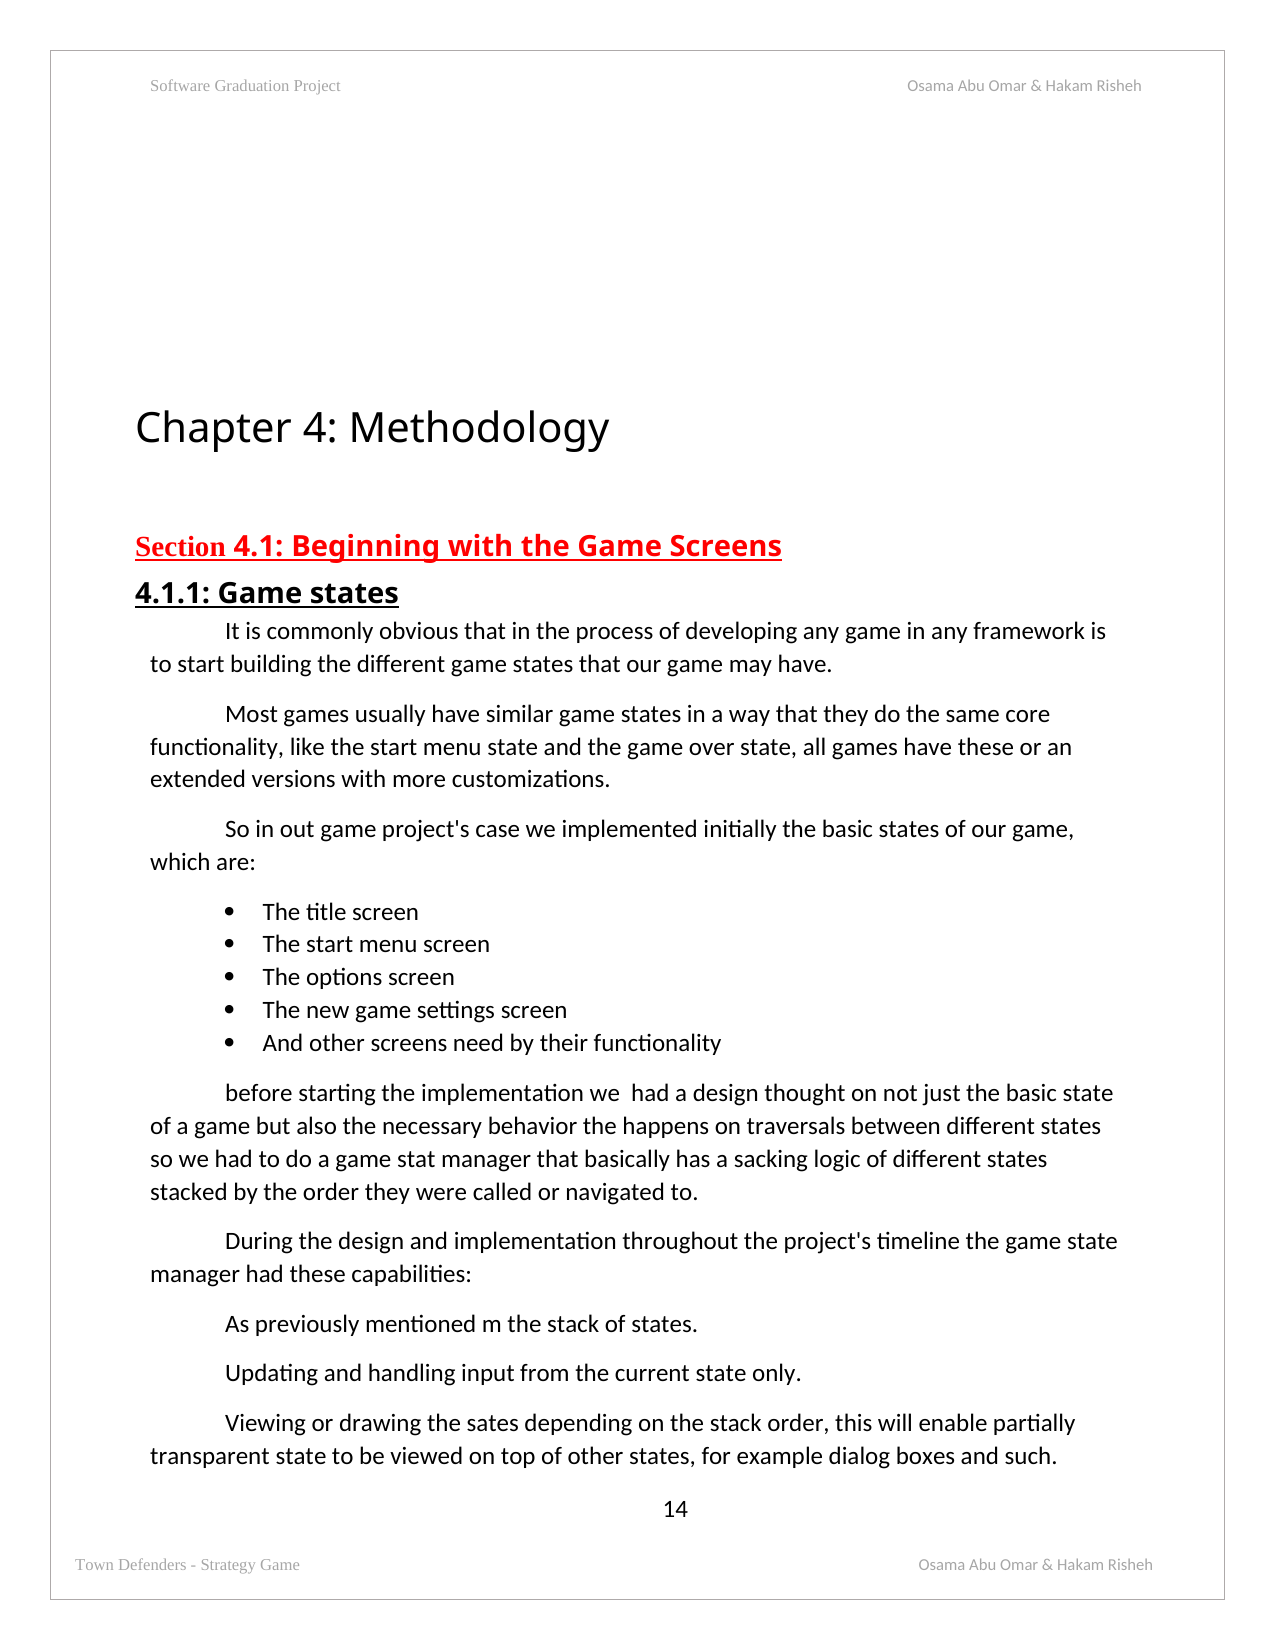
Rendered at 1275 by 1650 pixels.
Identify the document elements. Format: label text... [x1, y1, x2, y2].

text before starting the implementation we had a design thought on not just the basic state of a game but also the necessary behavior the happens on traversals between different states so we had to do a game stat manager that basically has a sacking logic of different states stacked by the order they were called or navigated to. [150, 1077, 1125, 1206]
text Updating and handling input from the current state only. [150, 1357, 1125, 1388]
subtitle 4.1.1: Game states [60, 572, 1125, 612]
subtitle Section 4.1: Beginning with the Game Screens [60, 525, 1125, 565]
subtitle Chapter 4: Methodology [60, 398, 1125, 455]
list The options screen [225, 961, 1125, 992]
list The start menu screen [225, 928, 1125, 959]
text During the design and implementation throughout the project's timeline the game state manager had these capabilities: [150, 1225, 1125, 1289]
list The title screen [225, 896, 1125, 926]
text Viewing or drawing the sates depending on the stack order, this will enable partially transparent state to be viewed on top of other states, for example dialog boxes and such. [150, 1407, 1125, 1470]
list And other screens need by their functionality [225, 1027, 1125, 1058]
text Most games usually have similar game states in a way that they do the same core functionality, like the start menu state and the game over state, all games have these or an extended versions with more customizations. [150, 698, 1125, 794]
text As previously mentioned m the stack of states. [150, 1308, 1125, 1338]
text So in out game project's case we implemented initially the basic states of our game, which are: [150, 813, 1125, 877]
text It is commonly obvious that in the process of developing any game in any framework is to start building the different game states that our game may have. [150, 615, 1125, 679]
list The new game settings screen [225, 994, 1125, 1025]
